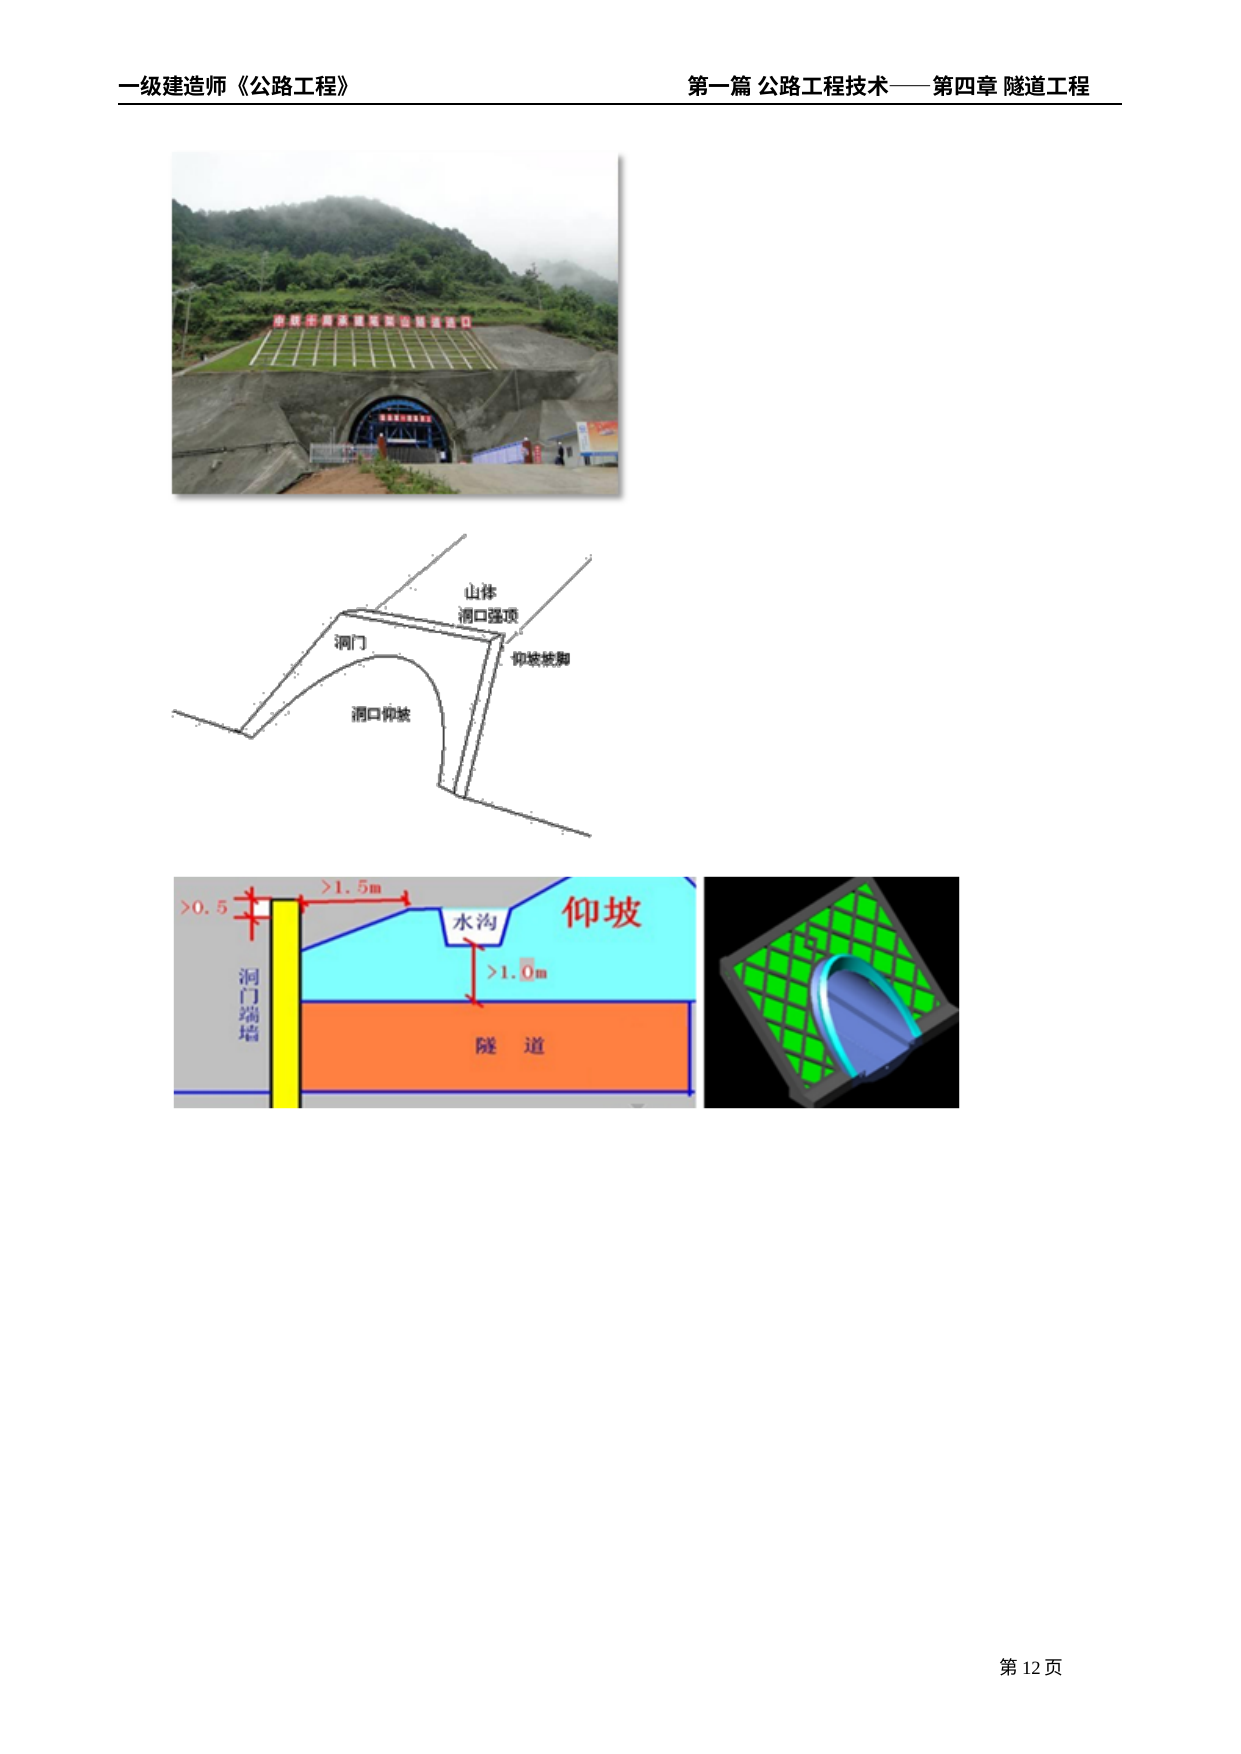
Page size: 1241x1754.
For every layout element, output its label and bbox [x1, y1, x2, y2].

picture [166, 146, 634, 510]
picture [166, 525, 617, 846]
picture [166, 869, 966, 1115]
